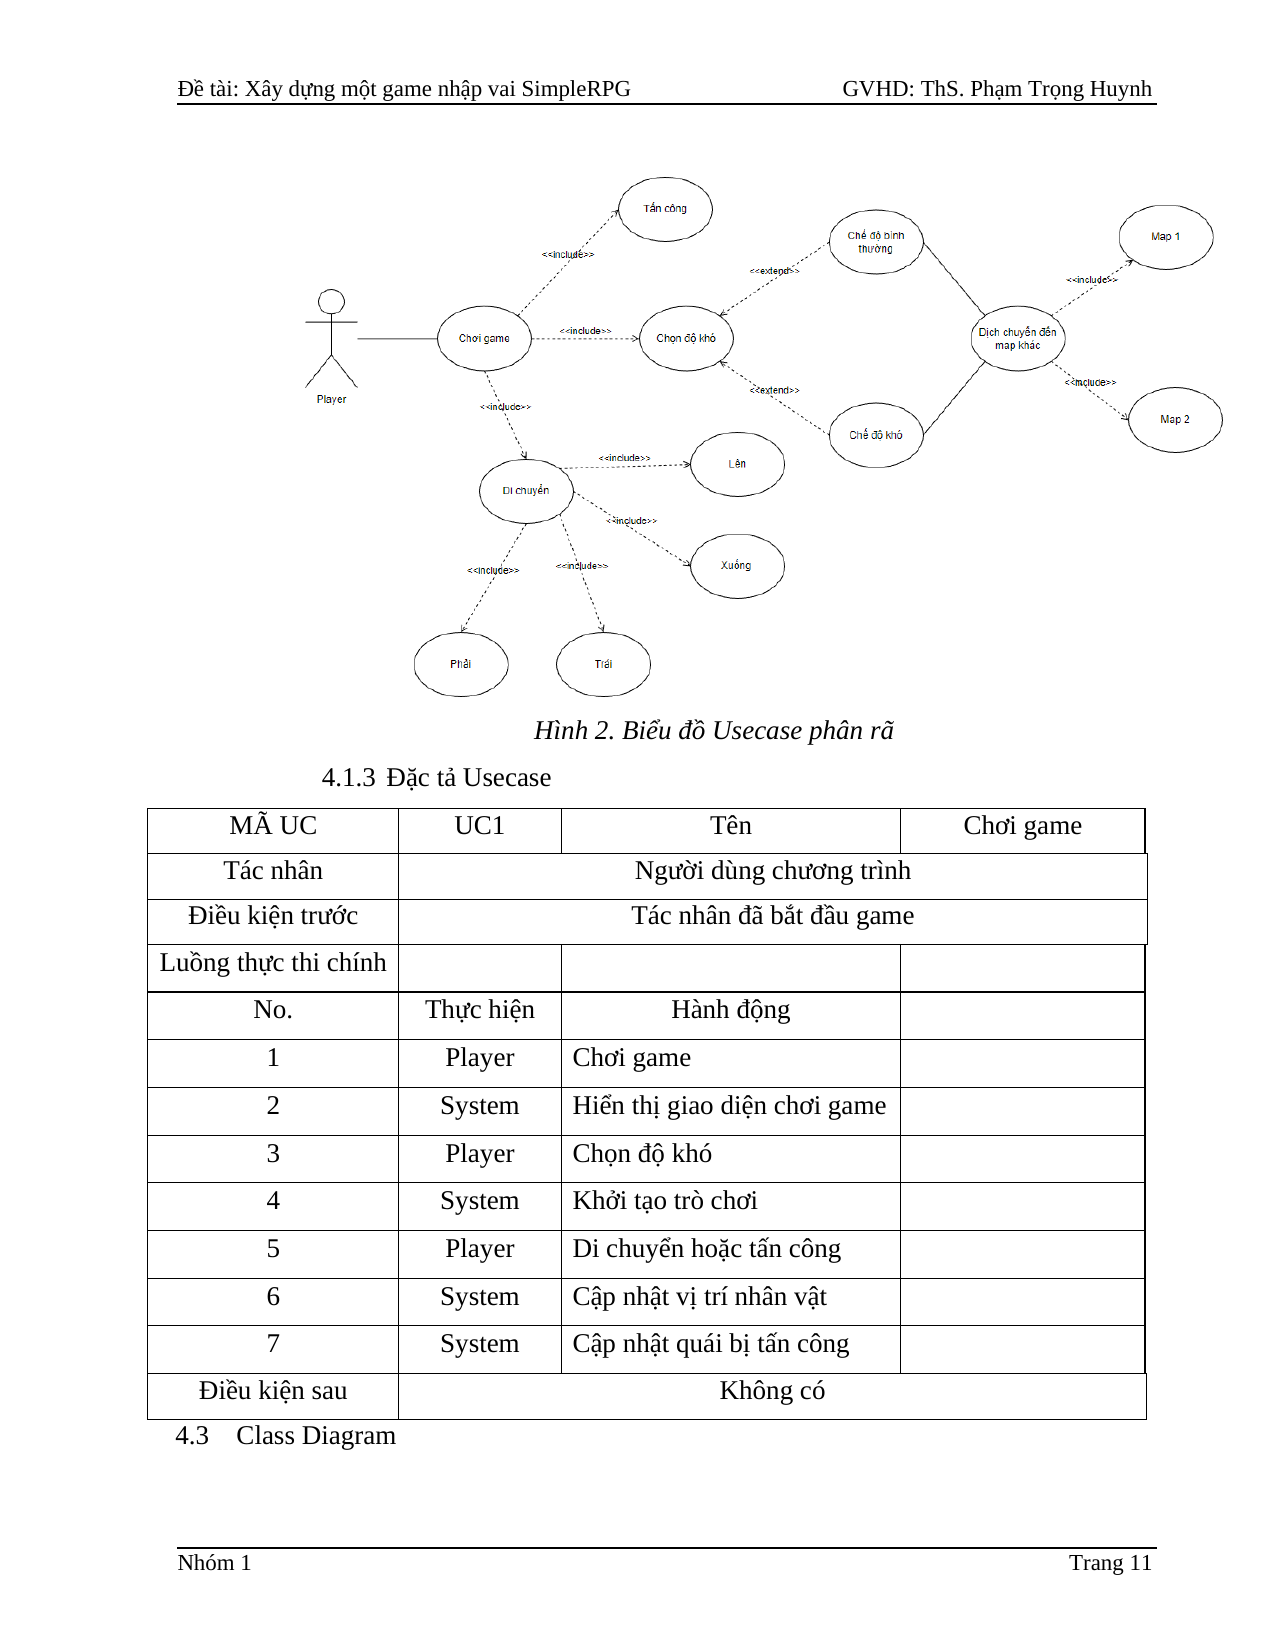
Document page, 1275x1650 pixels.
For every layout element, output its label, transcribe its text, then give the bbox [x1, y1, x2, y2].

table_header UC1 [399, 809, 561, 853]
table_cell System [399, 1088, 561, 1134]
table_cell [901, 993, 1144, 1039]
table_cell Player [399, 1231, 561, 1278]
table_cell 2 [148, 1088, 398, 1134]
table_cell Điều kiện trước [148, 900, 398, 944]
table_cell System [399, 1183, 561, 1230]
table_cell Cập nhật vị trí nhân vật [562, 1279, 900, 1325]
table_cell [562, 945, 900, 991]
table_cell Thực hiện [399, 993, 561, 1039]
table_cell [901, 1326, 1144, 1373]
table_cell 7 [148, 1326, 398, 1373]
table_cell [901, 1136, 1144, 1182]
table_header MÃ UC [148, 809, 398, 853]
list Class Diagram [192, 1419, 1157, 1451]
table_cell Cập nhật quái bị tấn công [562, 1326, 900, 1373]
table_cell System [399, 1326, 561, 1373]
table_cell No. [148, 993, 398, 1039]
table_cell [901, 1231, 1144, 1278]
table_cell Điều kiện sau [148, 1374, 398, 1418]
table_cell [901, 1183, 1144, 1230]
table_cell Không có [399, 1374, 1146, 1418]
table_cell Player [399, 1136, 561, 1182]
table_cell 1 [148, 1040, 398, 1087]
table_cell Luồng thực thi chính [148, 945, 398, 991]
table_cell 3 [148, 1136, 398, 1182]
table_cell Khởi tạo trò chơi [562, 1183, 900, 1230]
table_cell Hiển thị giao diện chơi game [562, 1088, 900, 1134]
table_cell System [399, 1279, 561, 1325]
picture [273, 118, 1254, 702]
table_header Chơi game [901, 809, 1144, 853]
table_cell Chơi game [562, 1040, 900, 1087]
table_cell Tác nhân đã bắt đầu game [399, 900, 1147, 944]
table_cell [901, 1279, 1144, 1325]
table_cell [901, 945, 1144, 991]
table_cell Hành động [562, 993, 900, 1039]
table_cell 6 [148, 1279, 398, 1325]
table_cell 5 [148, 1231, 398, 1278]
list Đặc tả Usecase [349, 761, 1157, 792]
text Hình 2. Biểu đồ Usecase phân rã [274, 714, 1157, 746]
table_cell Tác nhân [148, 854, 398, 898]
table_cell [901, 1040, 1144, 1087]
table_header Tên [562, 809, 900, 853]
table_cell Di chuyển hoặc tấn công [562, 1231, 900, 1278]
table_cell Người dùng chương trình [399, 854, 1147, 898]
table_cell Chọn độ khó [562, 1136, 900, 1182]
table_cell [399, 945, 561, 991]
table_cell [901, 1088, 1144, 1134]
table_cell Player [399, 1040, 561, 1087]
table_cell 4 [148, 1183, 398, 1230]
